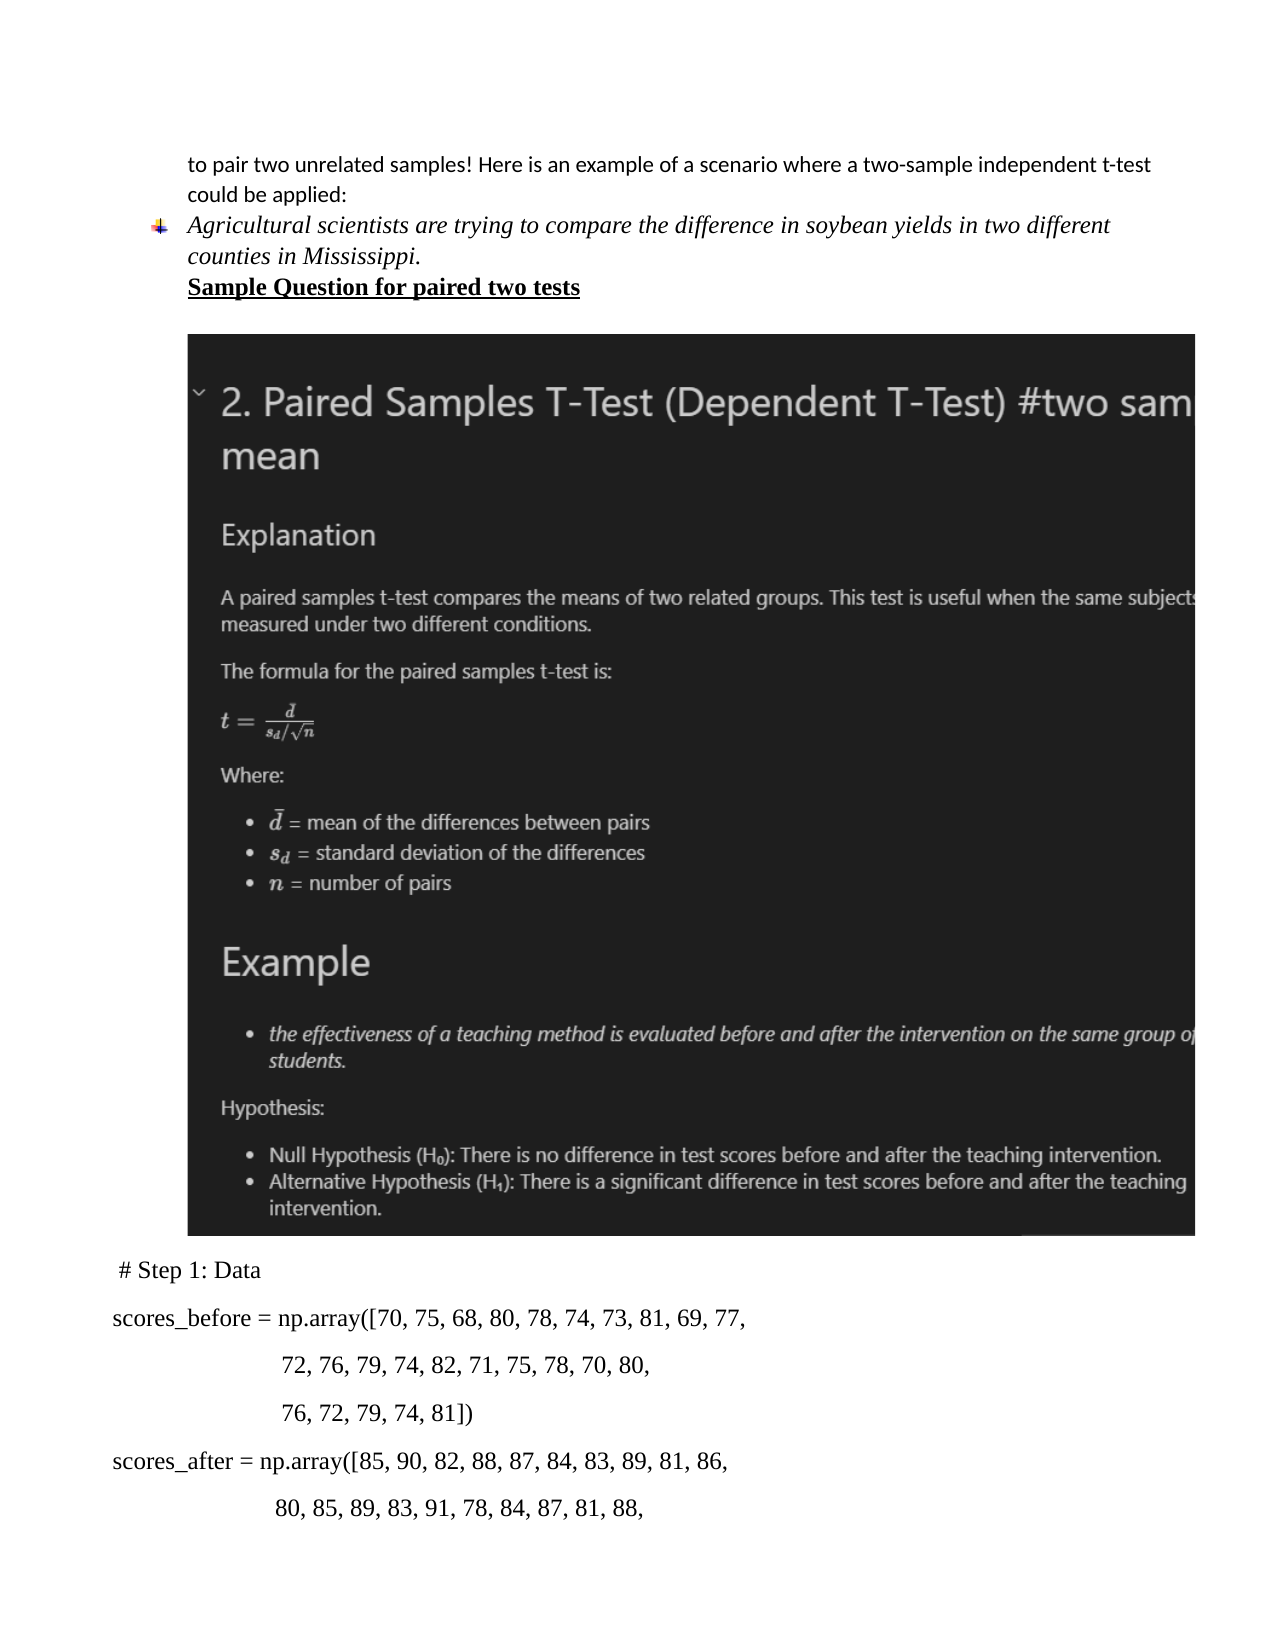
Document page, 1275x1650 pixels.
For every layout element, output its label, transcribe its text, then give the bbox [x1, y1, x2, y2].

text # Step 1: Data [112, 1255, 1191, 1284]
text scores_before = np.array([70, 75, 68, 80, 78, 74, 73, 81, 69, 77, [112, 1303, 1191, 1331]
list Agricultural scientists are trying to compare the difference in soybean yields in two different counties in Mississippi. [150, 210, 1191, 270]
text scores_after = np.array([85, 90, 82, 88, 87, 84, 83, 89, 81, 86, [112, 1446, 1191, 1474]
picture [187, 334, 1196, 1236]
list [150, 150, 1191, 208]
text 72, 76, 79, 74, 82, 71, 75, 78, 70, 80, [112, 1350, 1191, 1379]
list Sample Question for paired two tests [187, 272, 1191, 301]
picture [151, 217, 168, 234]
text 76, 72, 79, 74, 81]) [112, 1398, 1191, 1427]
text 80, 85, 89, 83, 91, 78, 84, 87, 81, 88, [112, 1493, 1191, 1522]
